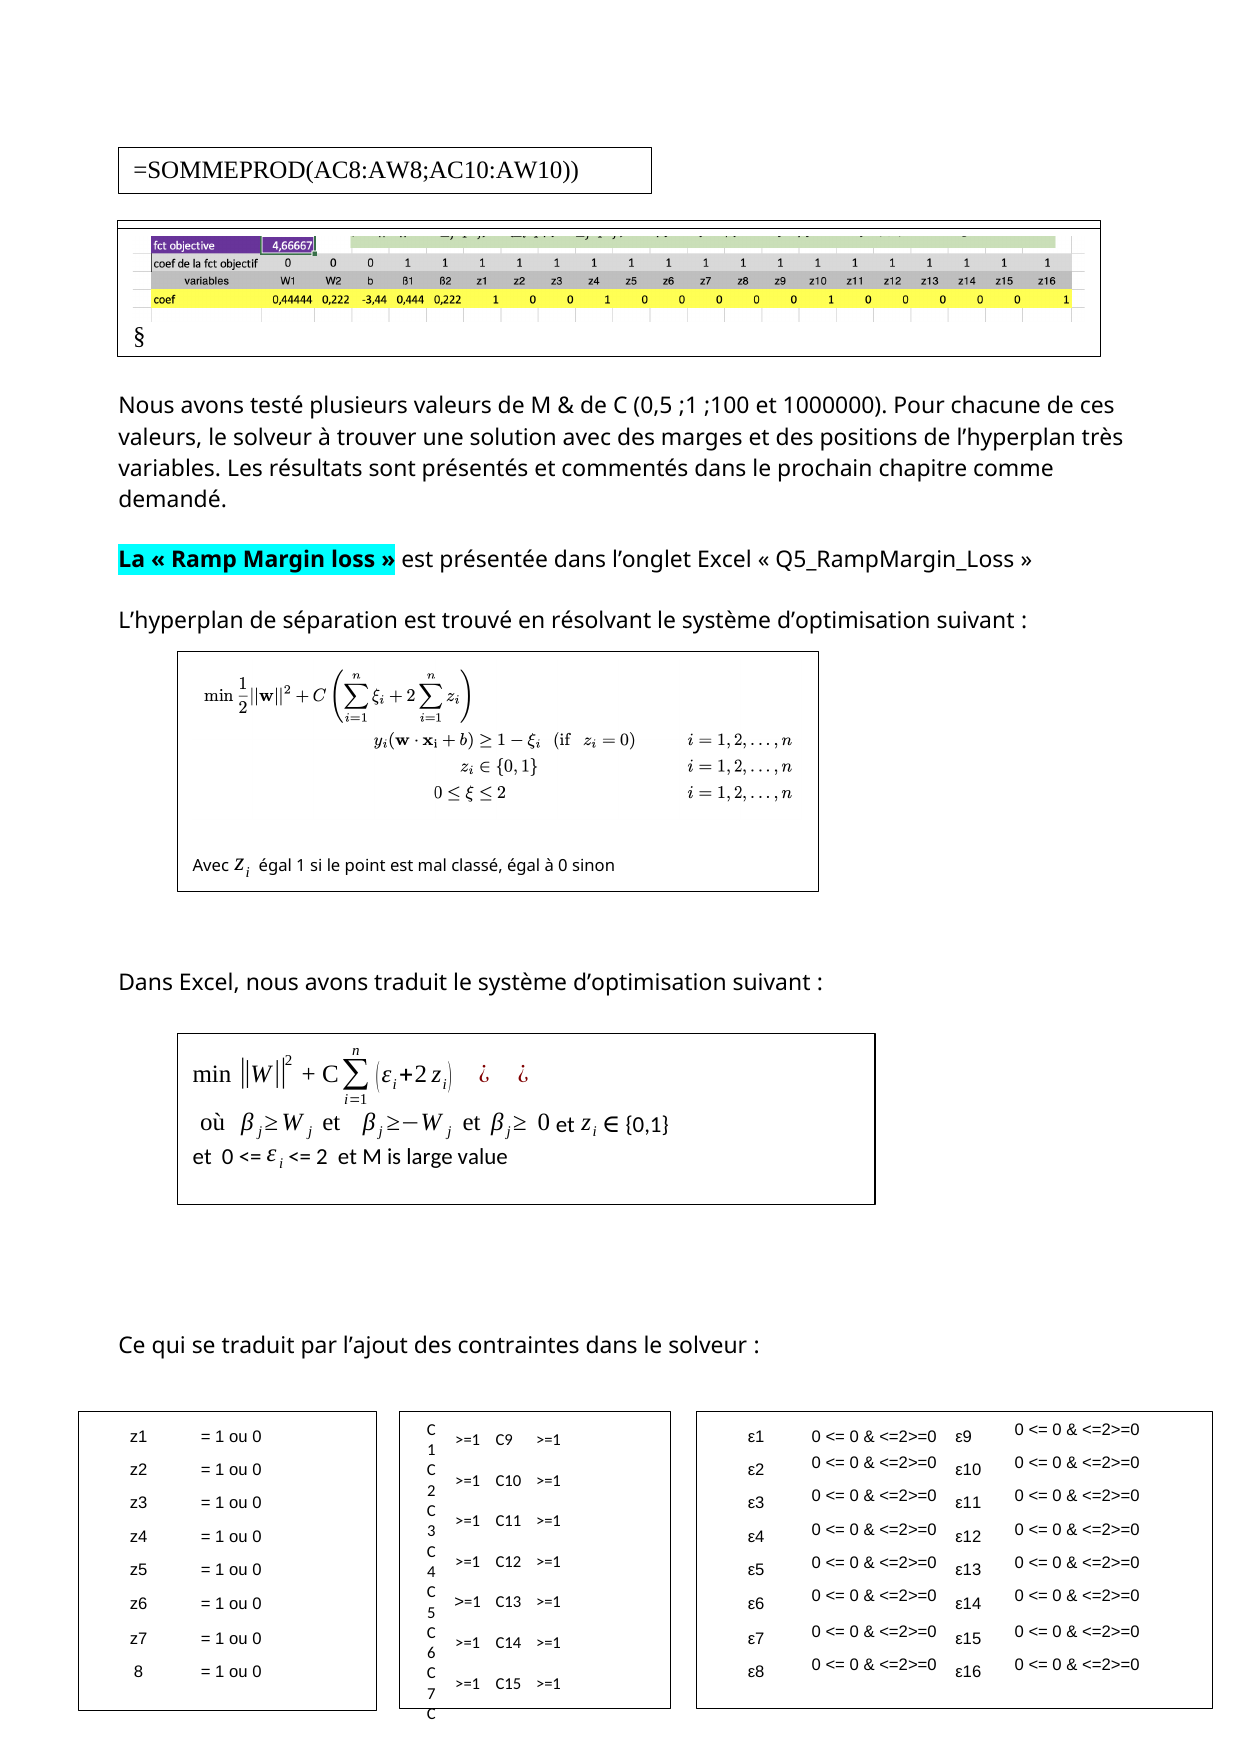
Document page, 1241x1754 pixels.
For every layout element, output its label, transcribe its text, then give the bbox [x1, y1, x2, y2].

text Ce qui se traduit par l’ajout des contraintes dans le solveur : [118, 1329, 1152, 1360]
text Nous avons testé plusieurs valeurs de M & de C (0,5 ;1 ;100 et 1000000). Pour chacune de ces valeurs, le solveur à trouver une solution avec des marges et des positions de l’hyperplan très variables. Les résultats sont présentés et commentés dans le prochain chapitre comme demandé. [118, 389, 1152, 514]
picture [132, 236, 1085, 322]
text La « Ramp Margin loss » est présentée dans l’onglet Excel « Q5_RampMargin_Loss » [118, 543, 1152, 575]
text Dans Excel, nous avons traduit le système d’optimisation suivant : [118, 966, 1152, 998]
picture [192, 659, 802, 820]
text L’hyperplan de séparation est trouvé en résolvant le système d’optimisation suivant : [118, 604, 1152, 635]
